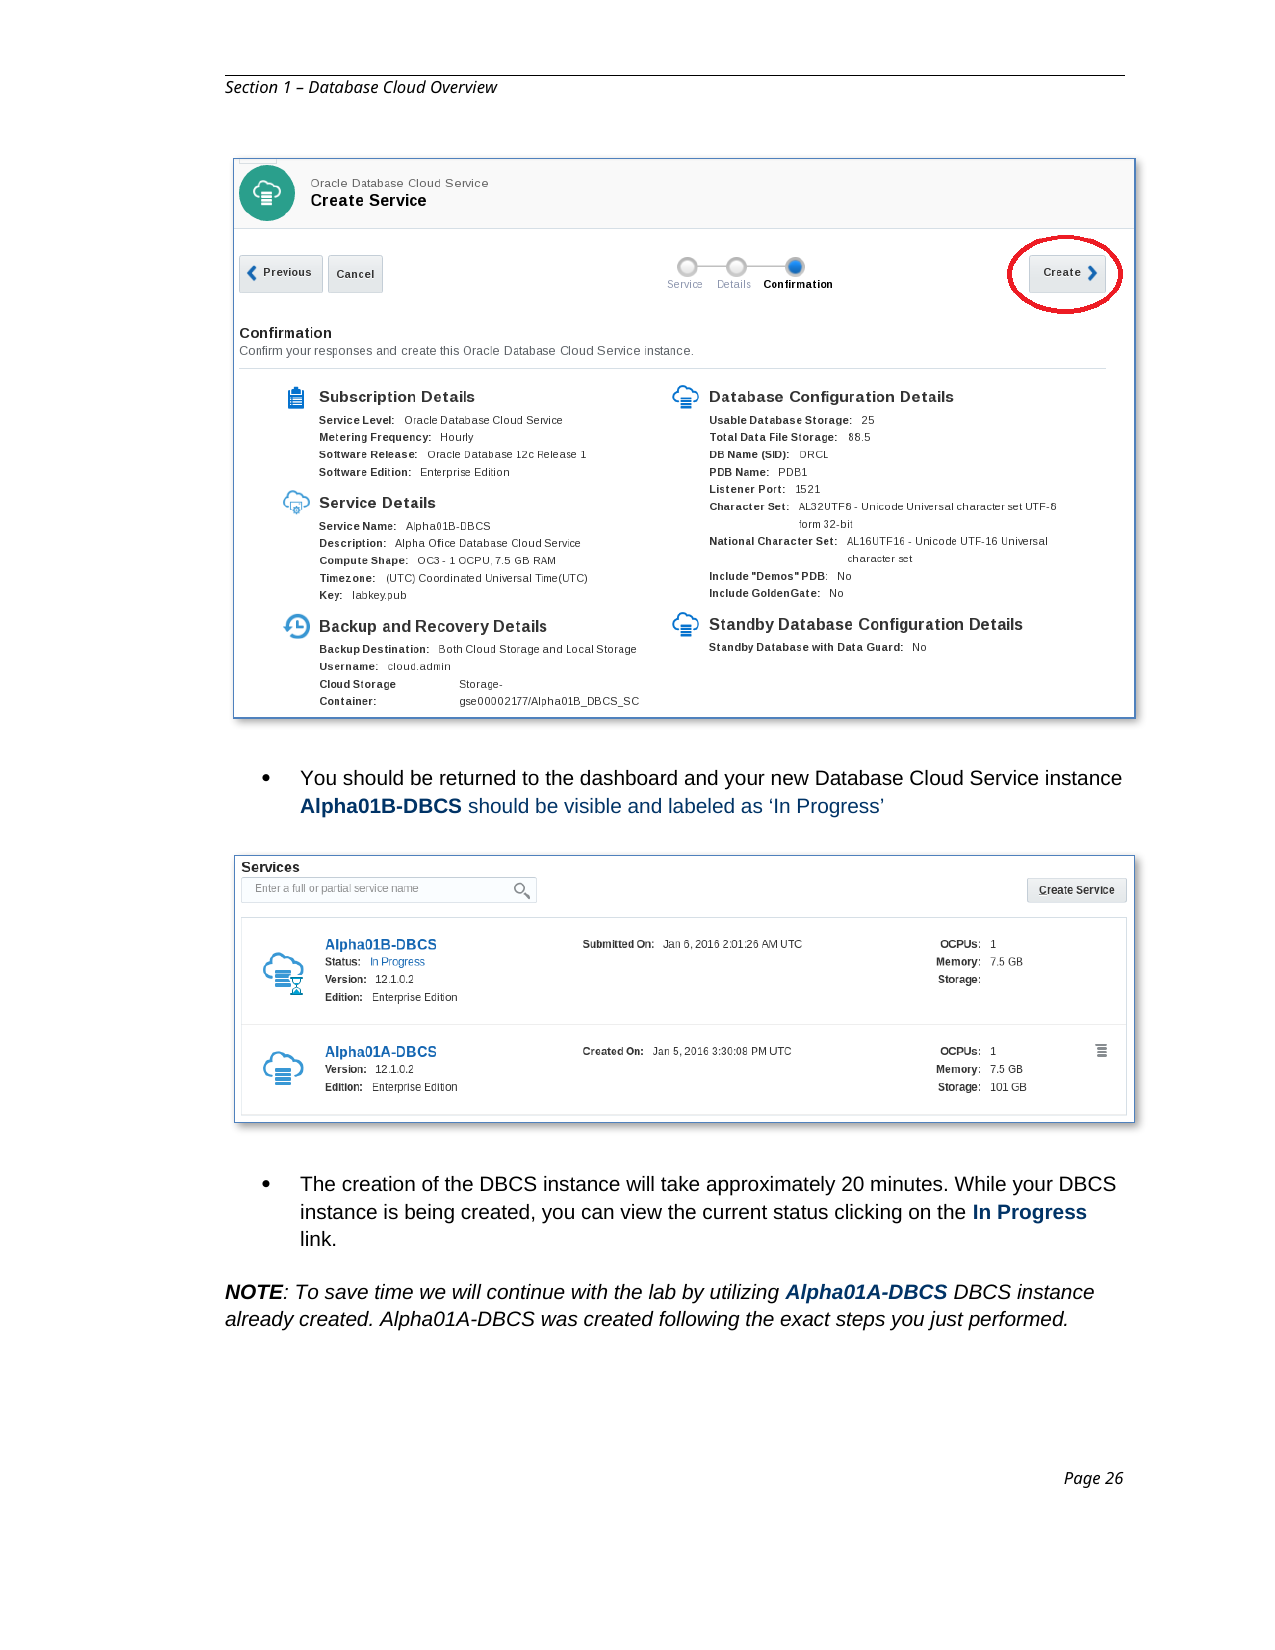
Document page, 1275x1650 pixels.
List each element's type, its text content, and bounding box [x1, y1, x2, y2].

text NOTE: To save time we will continue with the lab by utilizing Alpha01A-DBCS DBCS instance already created. Alpha01A-DBCS was created following the exact steps you just performed. [225, 1279, 1125, 1331]
list The creation of the DBCS instance will take approximately 20 minutes. While your DBCS instance is being created, you can view the current status clicking on the In Progress link. [262, 1172, 1125, 1251]
list You should be returned to the dashboard and your new Database Cloud Service instance Alpha01B-DBCS should be visible and labeled as ‘In Progress’ [262, 766, 1125, 818]
picture [234, 159, 1134, 717]
picture [235, 856, 1134, 1122]
